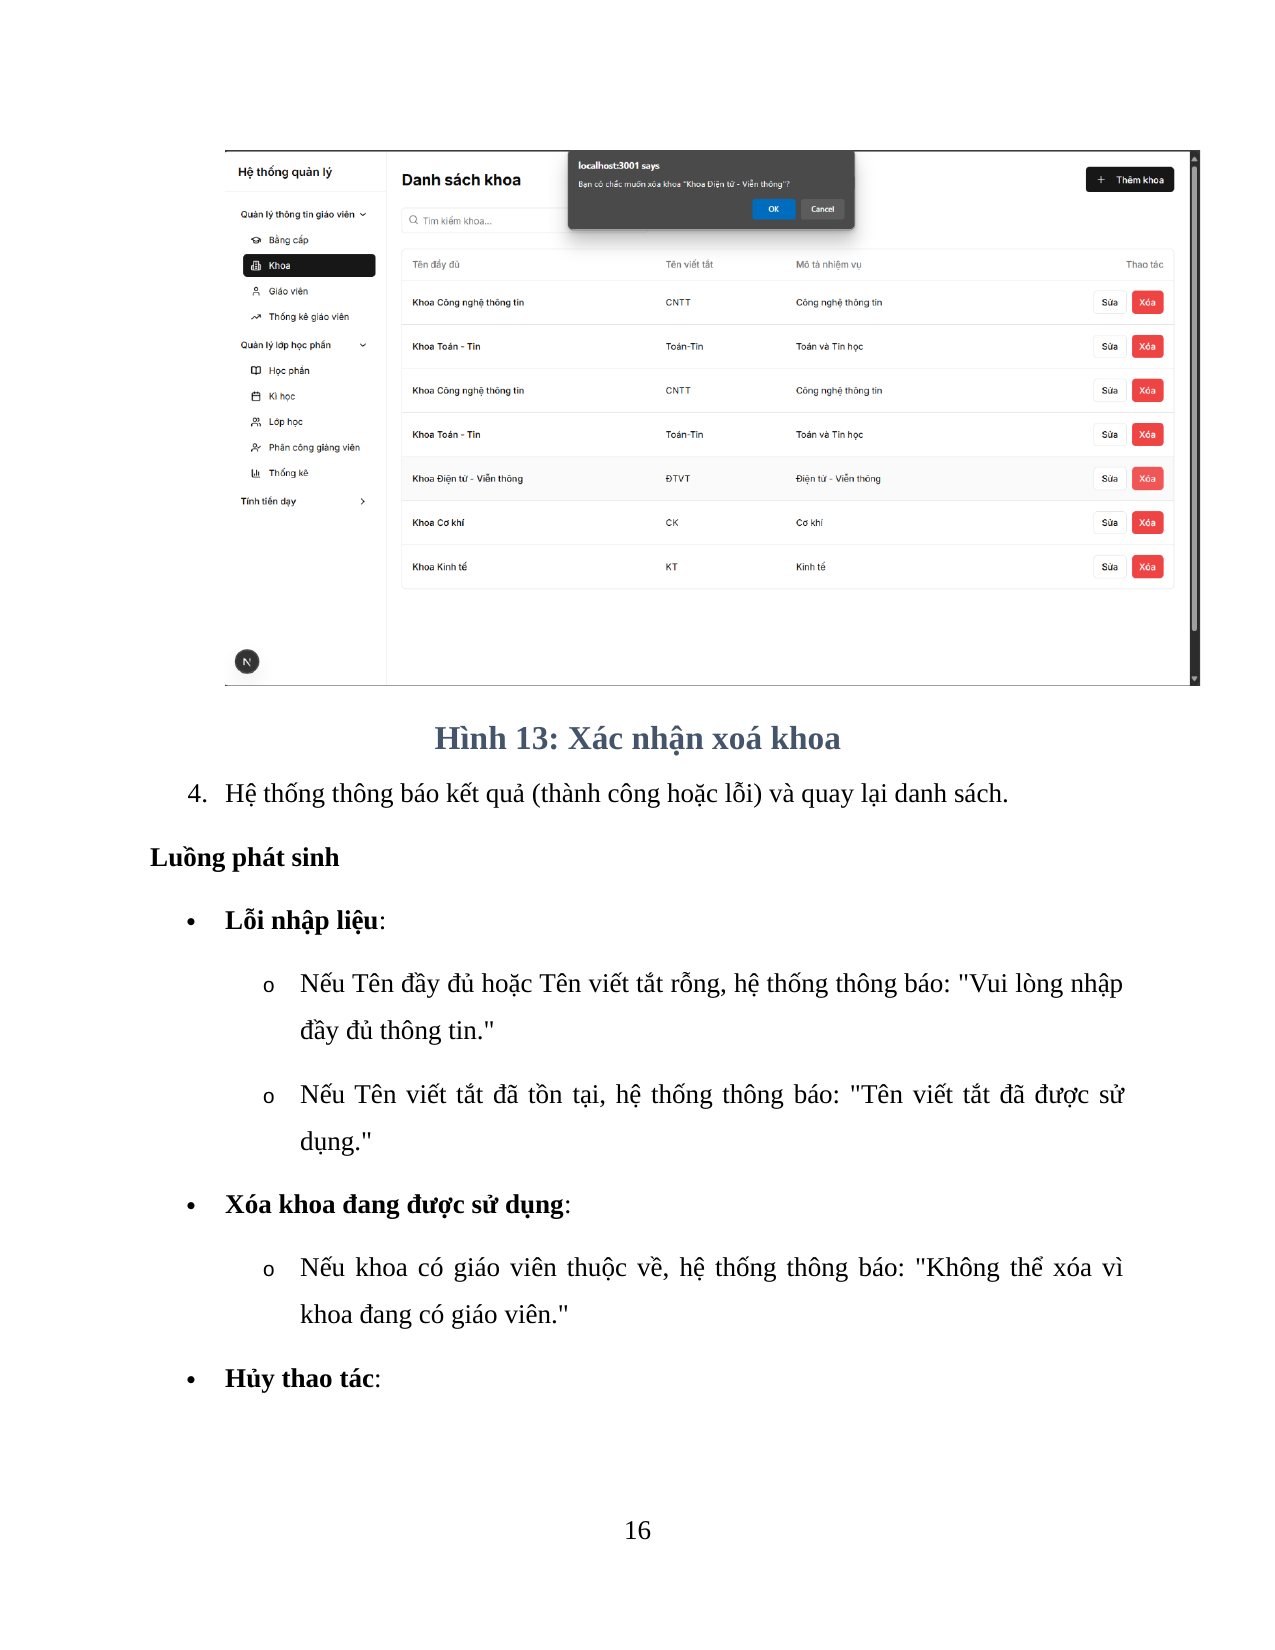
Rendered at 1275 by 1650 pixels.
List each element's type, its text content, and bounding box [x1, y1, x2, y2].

list Hủy thao tác: [187, 1362, 1125, 1393]
list Nếu khoa có giáo viên thuộc về, hệ thống thông báo: "Không thể xóa vì khoa đang có giáo viên." [262, 1251, 1125, 1330]
list Hệ thống thông báo kết quả (thành công hoặc lỗi) và quay lại danh sách. [187, 777, 1125, 808]
list Xóa khoa đang được sử dụng: [187, 1188, 1125, 1219]
text Hình 13: Xác nhận xoá khoa [150, 718, 1125, 756]
picture [225, 150, 1200, 686]
list Nếu Tên viết tắt đã tồn tại, hệ thống thông báo: "Tên viết tắt đã được sử dụng." [262, 1078, 1125, 1156]
list Lỗi nhập liệu: [187, 904, 1125, 935]
list Nếu Tên đầy đủ hoặc Tên viết tắt rỗng, hệ thống thông báo: "Vui lòng nhập đầy đủ thông tin." [262, 967, 1125, 1046]
text Luồng phát sinh [150, 841, 1125, 872]
